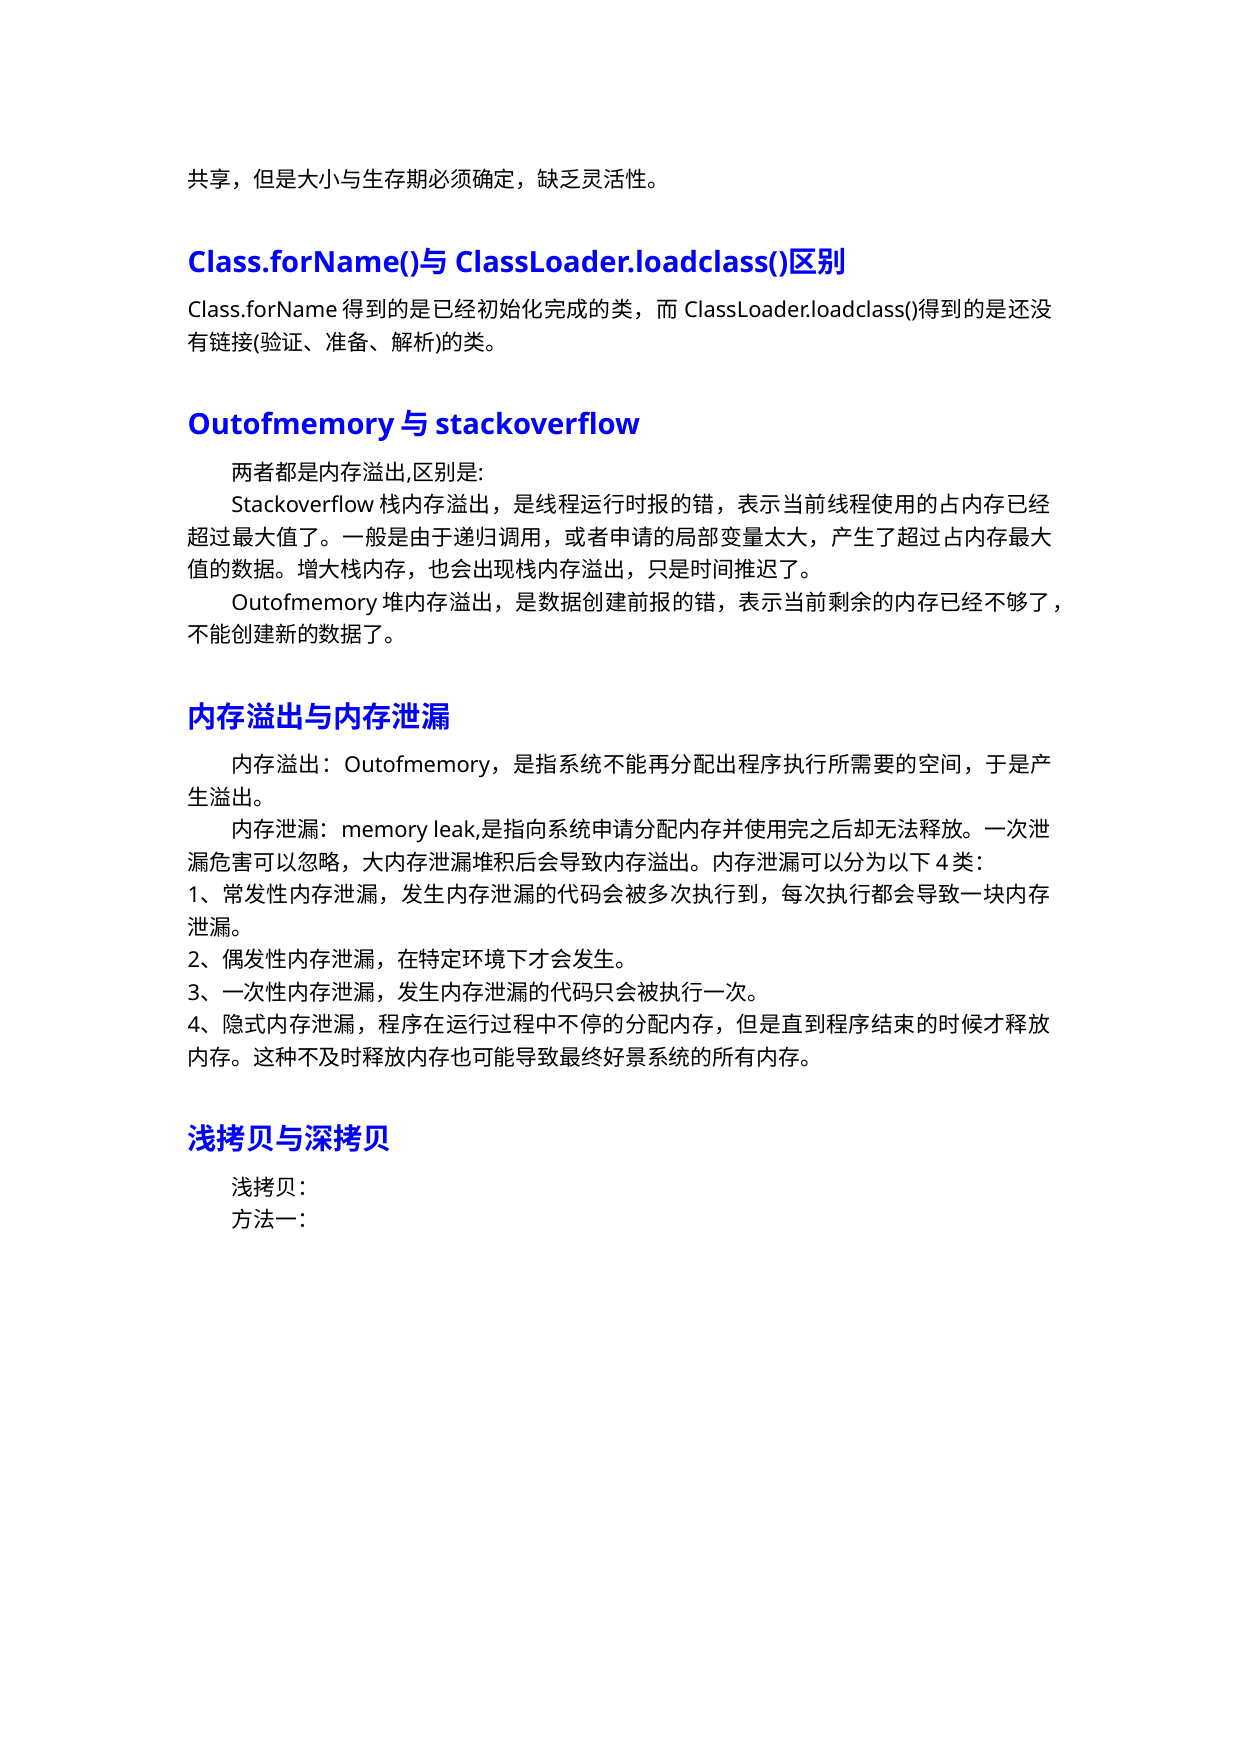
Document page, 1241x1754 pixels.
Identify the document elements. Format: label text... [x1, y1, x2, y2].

text 两者都是内存溢出,区别是: [187, 454, 1053, 487]
text Class.forName()与ClassLoader.loadclass()区别 [187, 227, 1053, 292]
list 常发性内存泄漏，发生内存泄漏的代码会被多次执行到，每次执行都会导致一块内存泄漏。 [187, 877, 1053, 942]
text 浅拷贝： [187, 1169, 1053, 1202]
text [187, 162, 1053, 194]
text Outofmemory与stackoverflow [187, 389, 1053, 454]
list 一次性内存泄漏，发生内存泄漏的代码只会被执行一次。 [187, 974, 1053, 1007]
text 内存溢出：Outofmemory，是指系统不能再分配出程序执行所需要的空间，于是产生溢出。 [187, 747, 1053, 812]
text 浅拷贝与深拷贝 [187, 1104, 1053, 1169]
text Class.forName得到的是已经初始化完成的类，而ClassLoader.loadclass()得到的是还没有链接(验证、准备、解析)的类。 [187, 292, 1053, 357]
text 方法一： [187, 1202, 1053, 1234]
text 内存溢出与内存泄漏 [187, 682, 1053, 747]
text Stackoverflow栈内存溢出，是线程运行时报的错，表示当前线程使用的占内存已经超过最大值了。一般是由于递归调用，或者申请的局部变量太大，产生了超过占内存最大值的数据。增大栈内存，也会出现栈内存溢出，只是时间推迟了。 [187, 487, 1053, 584]
text Outofmemory堆内存溢出，是数据创建前报的错，表示当前剩余的内存已经不够了，不能创建新的数据了。 [187, 584, 1053, 649]
list 隐式内存泄漏，程序在运行过程中不停的分配内存，但是直到程序结束的时候才释放内存。这种不及时释放内存也可能导致最终好景系统的所有内存。 [187, 1007, 1053, 1072]
text 内存泄漏：memory leak,是指向系统申请分配内存并使用完之后却无法释放。一次泄漏危害可以忽略，大内存泄漏堆积后会导致内存溢出。内存泄漏可以分为以下4类： [187, 812, 1053, 877]
list 偶发性内存泄漏，在特定环境下才会发生。 [187, 942, 1053, 974]
